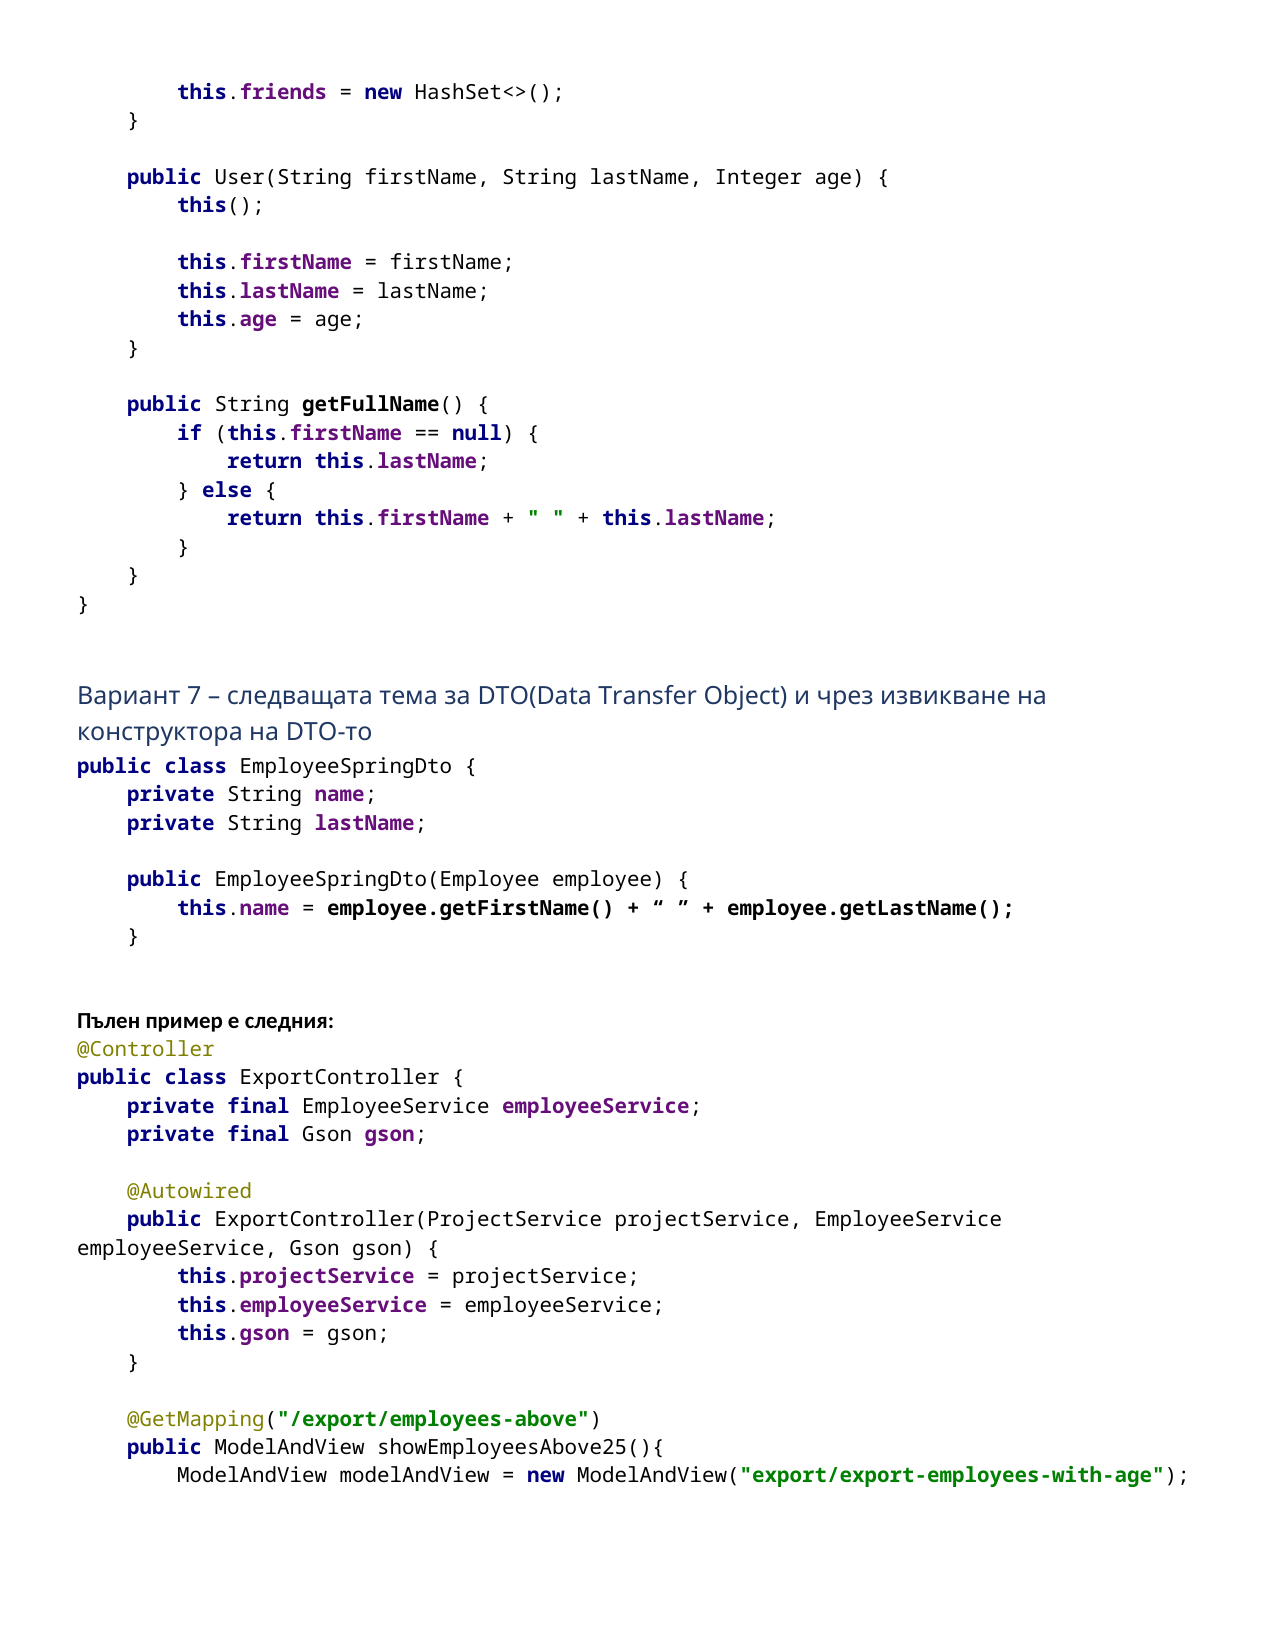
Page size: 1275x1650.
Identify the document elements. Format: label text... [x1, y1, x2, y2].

text Пълен пример е следния: [77, 1006, 1198, 1034]
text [77, 77, 1198, 617]
subtitle Вариант 7 – следващата тема за DTO(Data Transfer Object) и чрез извикване на конструктора на DTO-то [77, 677, 1198, 748]
text public class EmployeeSpringDto { private String name; private String lastName; public EmployeeSpringDto(Employee employee) { this.name = employee.getFirstName() + “ ” + employee.getLastName(); } [77, 751, 1198, 950]
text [77, 1034, 1198, 1517]
